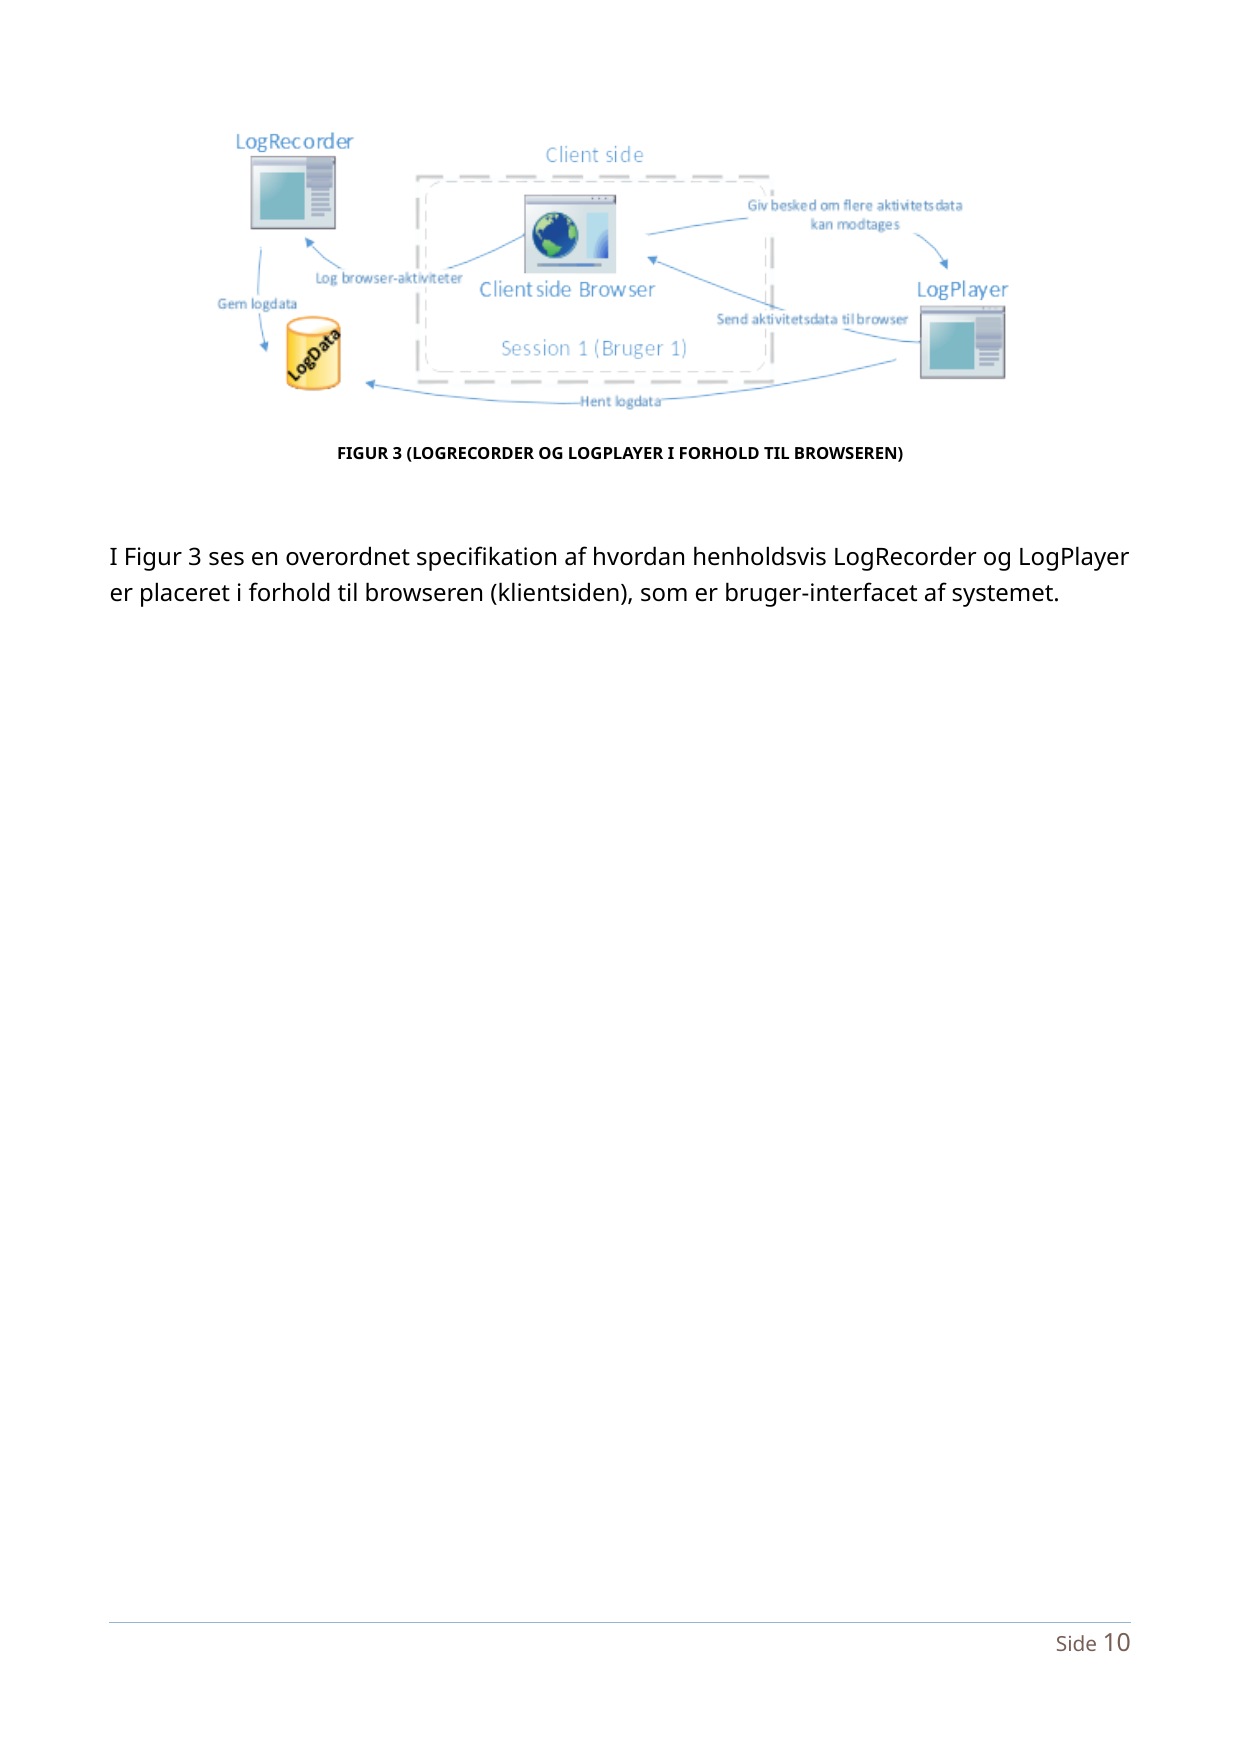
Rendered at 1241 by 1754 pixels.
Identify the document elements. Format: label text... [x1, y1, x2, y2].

text I Figur 3 ses en overordnet specifikation af hvordan henholdsvis LogRecorder og LogPlayer er placeret i forhold til browseren (klientsiden), som er bruger-interfacet af systemet. [109, 540, 1131, 608]
text Figur 3 (LogRecorder og LogPlayer i forhold til browseren) [109, 442, 1131, 464]
